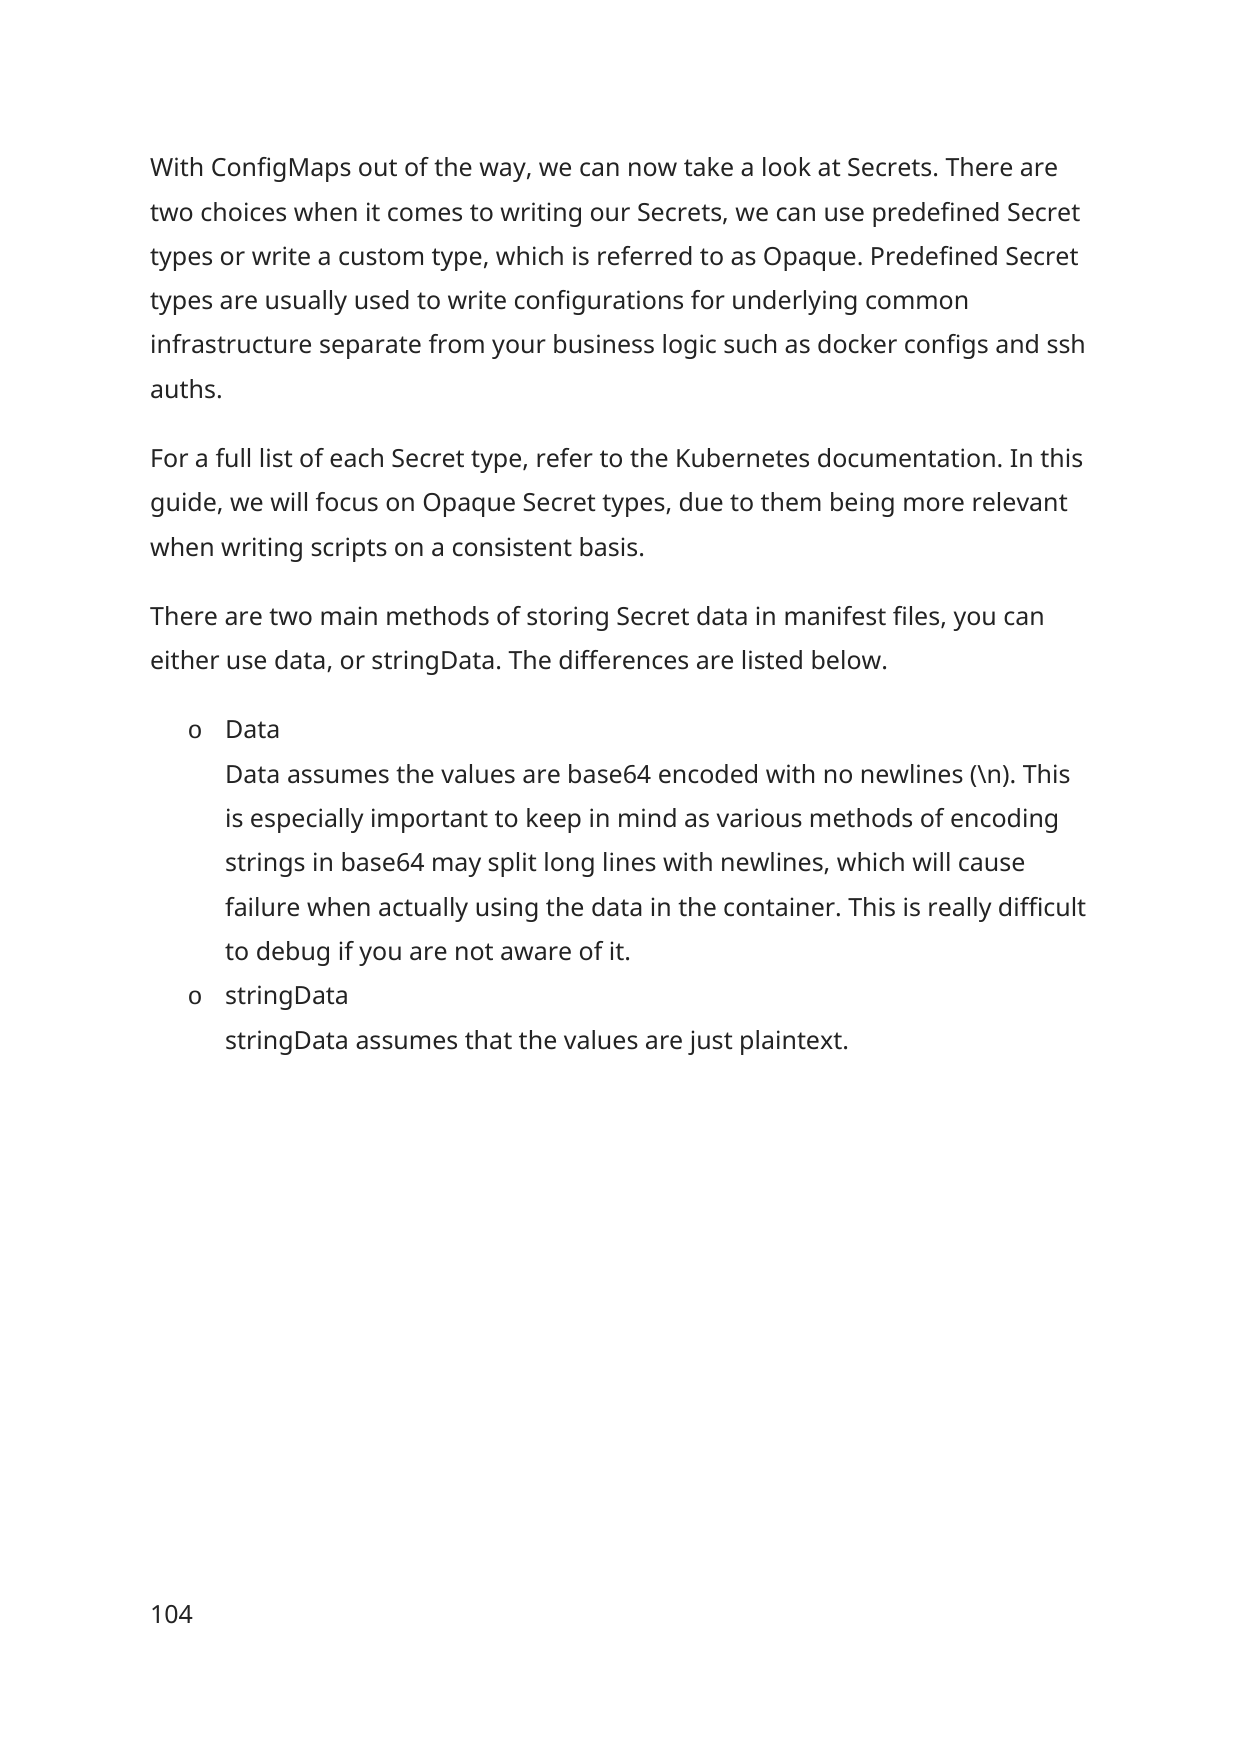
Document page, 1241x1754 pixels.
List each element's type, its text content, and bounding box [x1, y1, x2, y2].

list stringData assumes that the values are just plaintext. [225, 1022, 1090, 1056]
list Data [187, 712, 1090, 746]
list Data assumes the values are base64 encoded with no newlines (\n). This is especially important to keep in mind as various methods of encoding strings in base64 may split long lines with newlines, which will cause failure when actually using the data in the container. This is really difficult to debug if you are not aware of it. [225, 756, 1090, 968]
text There are two main methods of storing Secret data in manifest files, you can either use data, or stringData. The differences are listed below. [150, 598, 1090, 677]
text For a full list of each Secret type, refer to the Kubernetes documentation. In this guide, we will focus on Opaque Secret types, due to them being more relevant when writing scripts on a consistent basis. [150, 441, 1090, 563]
text With ConfigMaps out of the way, we can now take a look at Secrets. There are two choices when it comes to writing our Secrets, we can use predefined Secret types or write a custom type, which is referred to as Opaque. Predefined Secret types are usually used to write configurations for underlying common infrastructure separate from your business logic such as docker configs and ssh auths. [150, 150, 1090, 405]
list stringData [187, 978, 1090, 1012]
